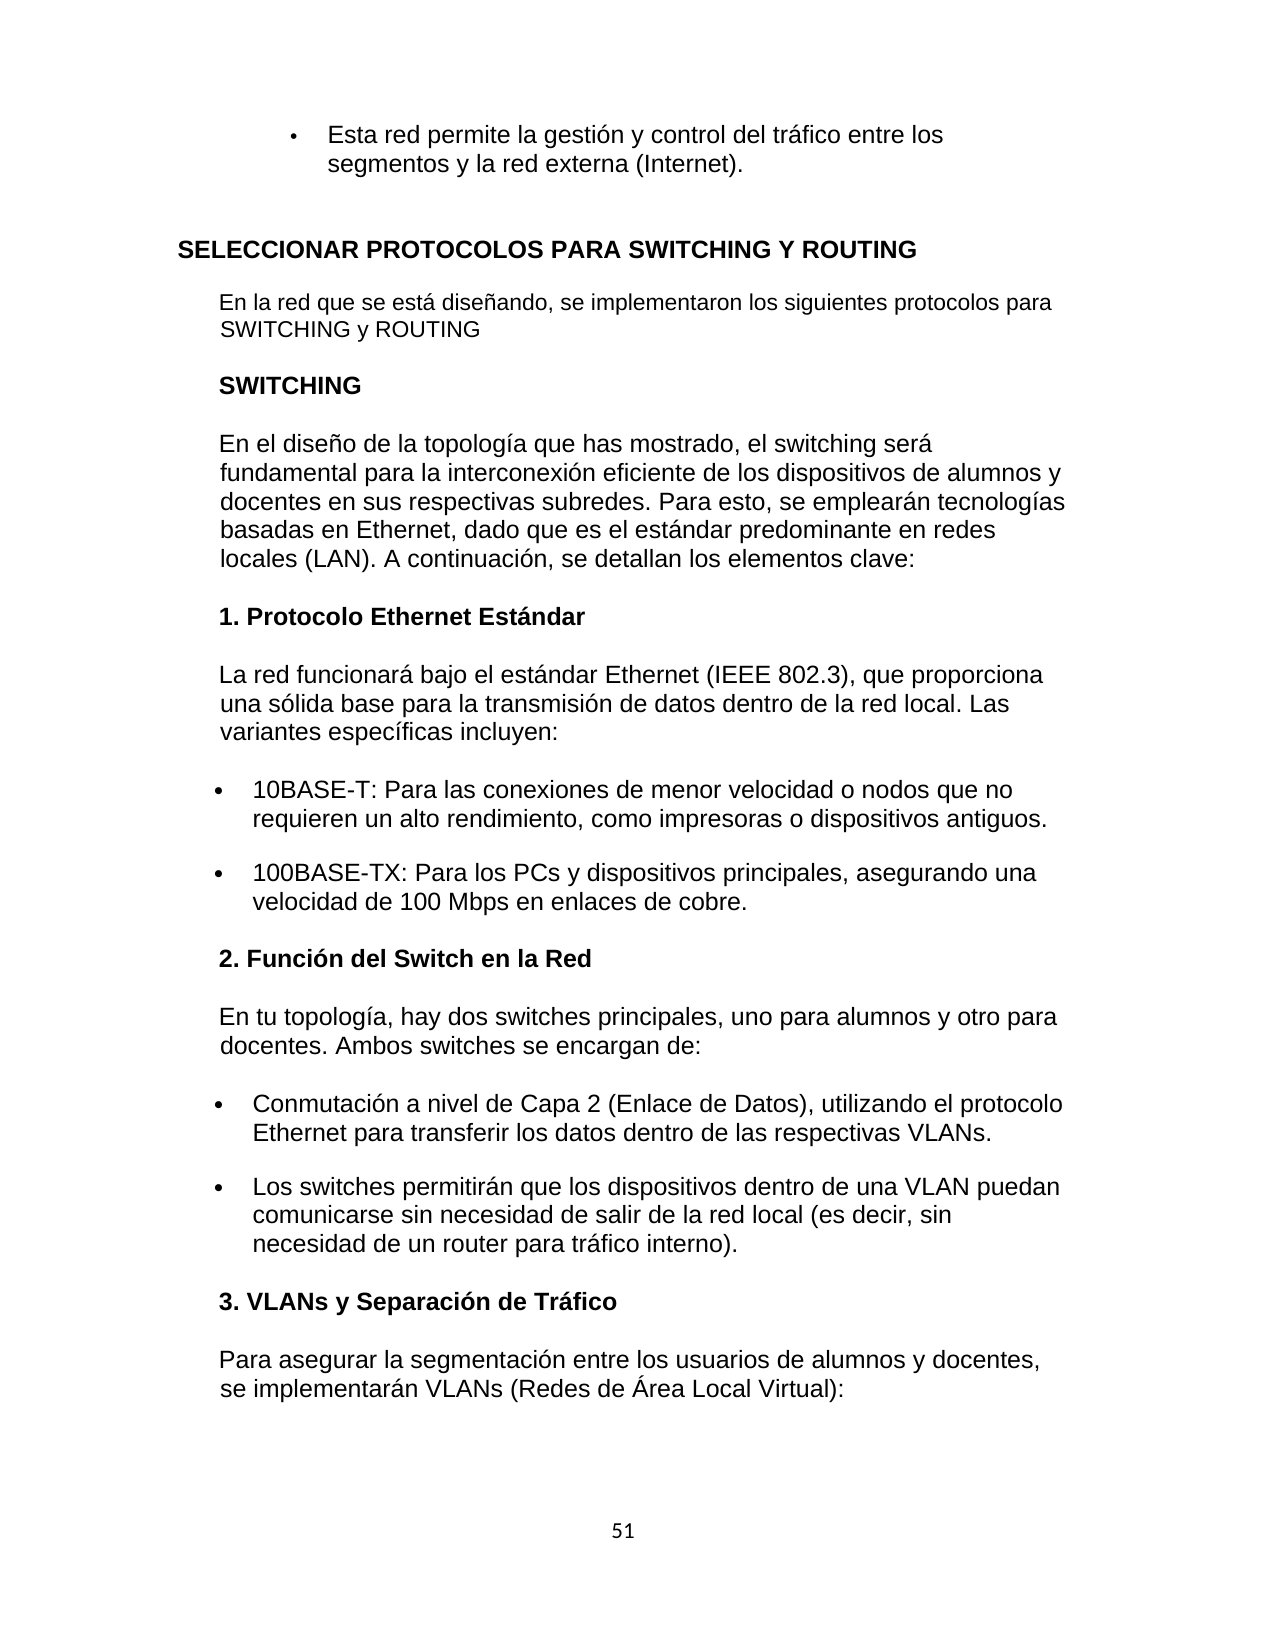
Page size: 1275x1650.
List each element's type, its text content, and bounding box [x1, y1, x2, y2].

text Para asegurar la segmentación entre los usuarios de alumnos y docentes, se implementarán VLANs (Redes de Área Local Virtual): [219, 1345, 1068, 1402]
text En la red que se está diseñando, se implementaron los siguientes protocolos para SWITCHING y ROUTING [219, 289, 1068, 342]
text SELECCIONAR PROTOCOLOS PARA SWITCHING Y ROUTING [177, 236, 1068, 264]
text 1. Protocolo Ethernet Estándar [219, 602, 1068, 631]
list 100BASE-TX: Para los PCs y dispositivos principales, asegurando una velocidad de 100 Mbps en enlaces de cobre. [215, 858, 1068, 915]
text En el diseño de la topología que has mostrado, el switching será fundamental para la interconexión eficiente de los dispositivos de alumnos y docentes en sus respectivas subredes. Para esto, se emplearán tecnologías basadas en Ethernet, dado que es el estándar predominante en redes locales (LAN). A continuación, se detallan los elementos clave: [219, 429, 1068, 573]
list 10BASE-T: Para las conexiones de menor velocidad o nodos que no requieren un alto rendimiento, como impresoras o dispositivos antiguos. [215, 775, 1068, 833]
text 2. Función del Switch en la Red [219, 944, 1068, 973]
list Esta red permite la gestión y control del tráfico entre los segmentos y la red externa (Internet). [290, 120, 1068, 178]
text SWITCHING [219, 371, 1068, 400]
text 3. VLANs y Separación de Tráfico [219, 1287, 1068, 1316]
text En tu topología, hay dos switches principales, uno para alumnos y otro para docentes. Ambos switches se encargan de: [219, 1002, 1068, 1060]
text La red funcionará bajo el estándar Ethernet (IEEE 802.3), que proporciona una sólida base para la transmisión de datos dentro de la red local. Las variantes específicas incluyen: [219, 660, 1068, 746]
list Los switches permitirán que los dispositivos dentro de una VLAN puedan comunicarse sin necesidad de salir de la red local (es decir, sin necesidad de un router para tráfico interno). [215, 1172, 1068, 1258]
list Conmutación a nivel de Capa 2 (Enlace de Datos), utilizando el protocolo Ethernet para transferir los datos dentro de las respectivas VLANs. [215, 1089, 1068, 1147]
